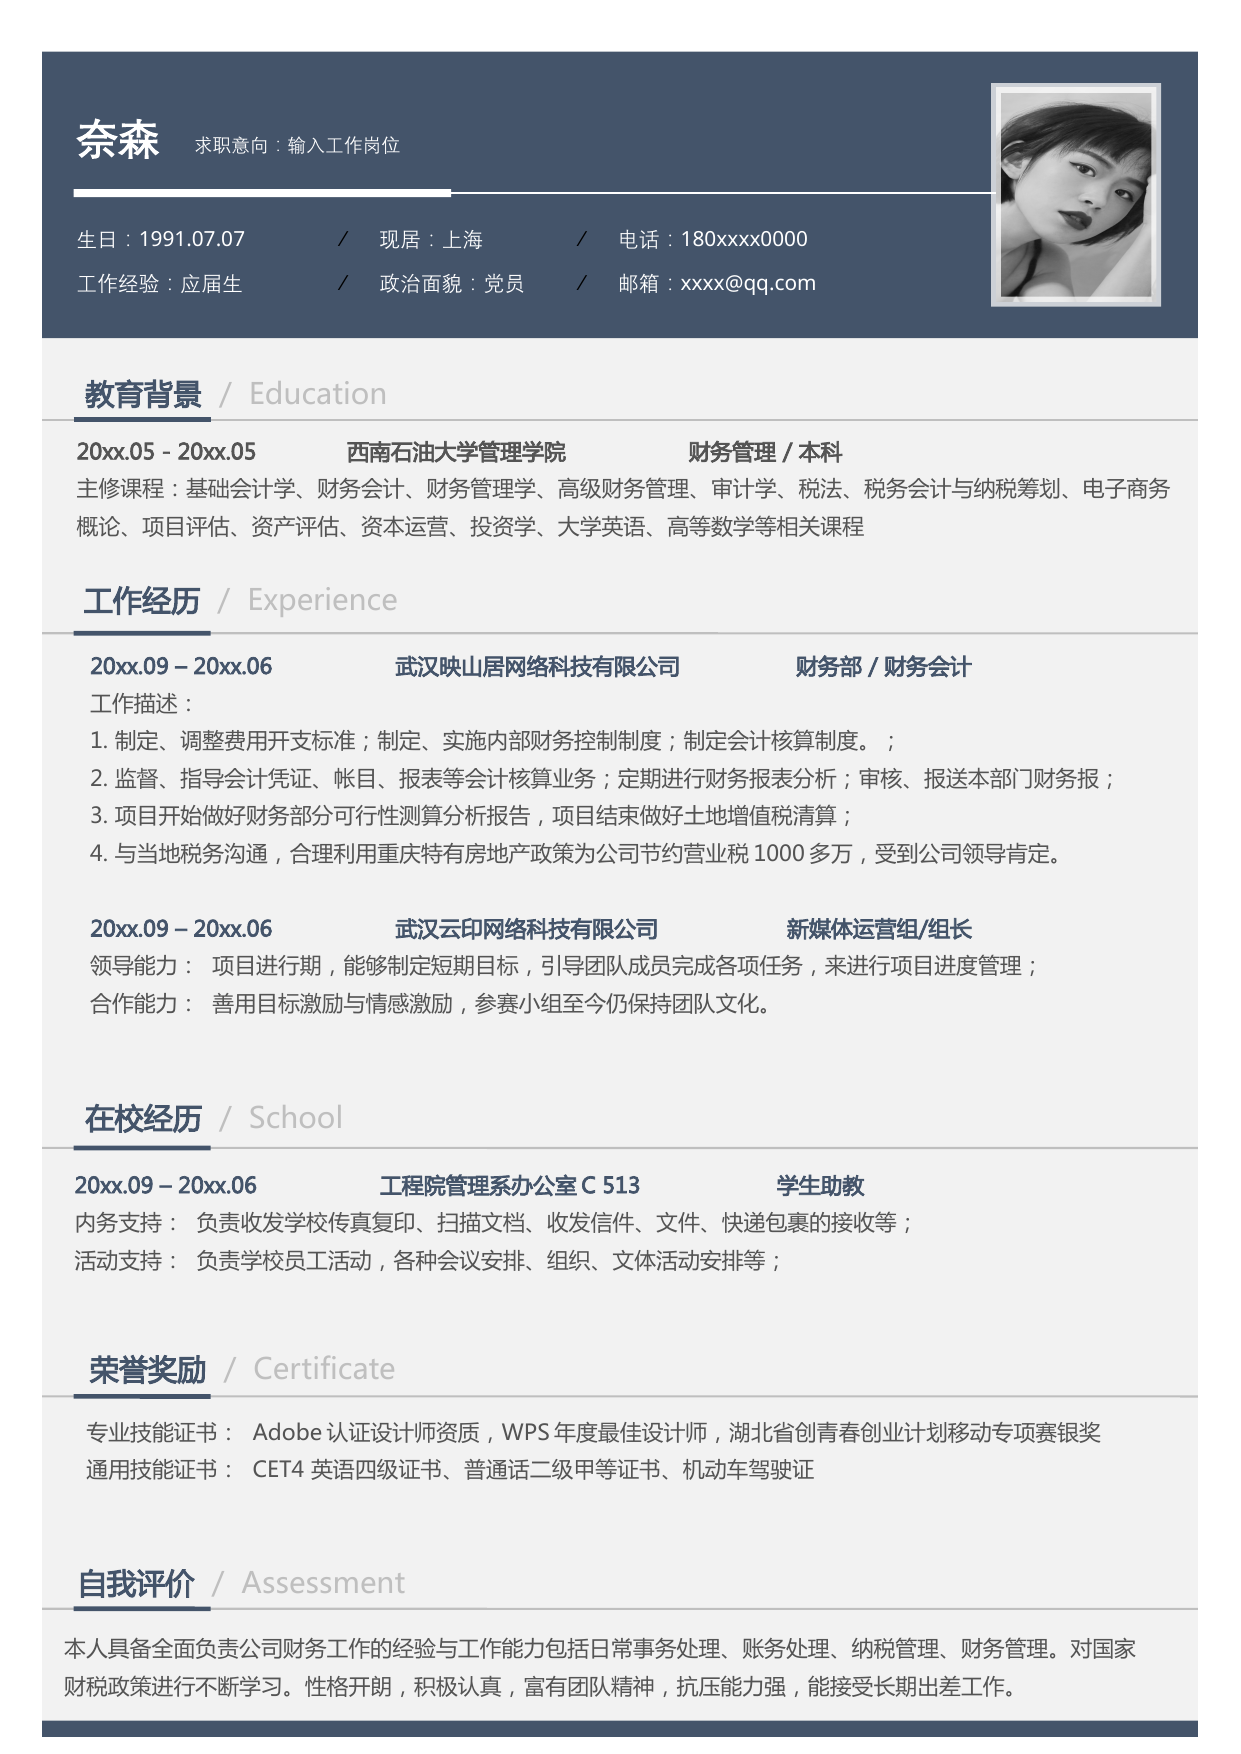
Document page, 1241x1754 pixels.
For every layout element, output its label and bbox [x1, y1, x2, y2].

picture [1001, 93, 1151, 296]
